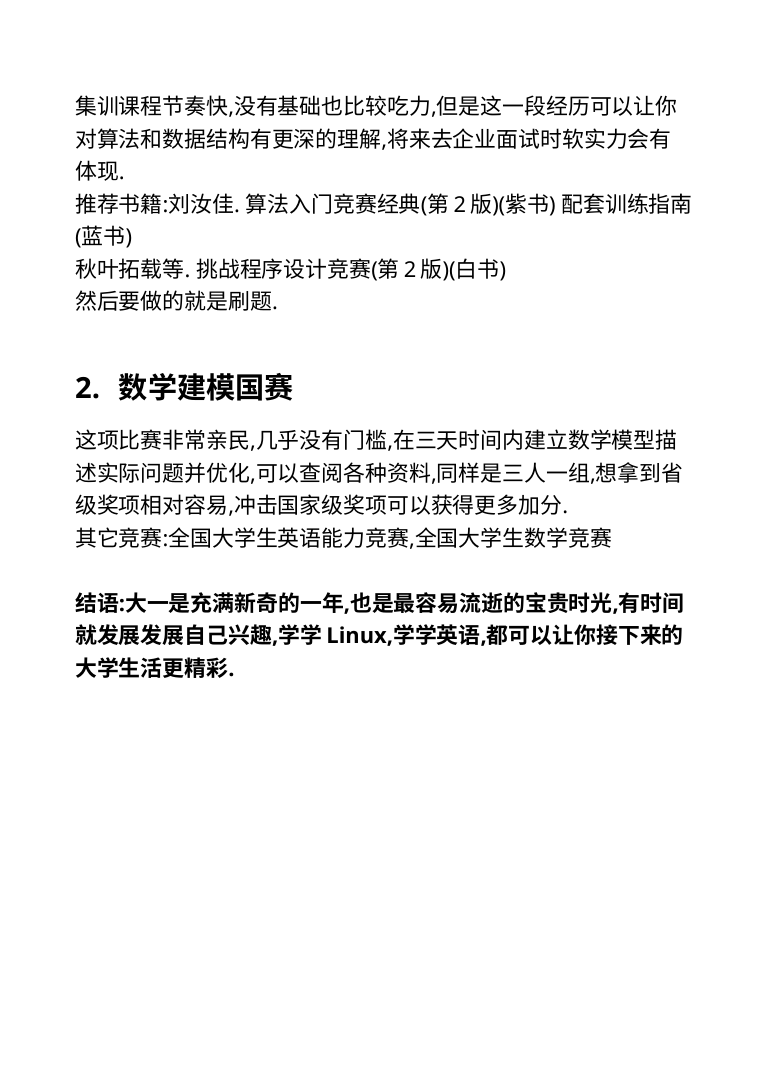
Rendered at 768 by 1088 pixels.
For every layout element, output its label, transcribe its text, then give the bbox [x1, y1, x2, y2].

text 然后要做的就是刷题. [75, 284, 693, 316]
text 推荐书籍:刘汝佳. 算法入门竞赛经典(第2版)(紫书) 配套训练指南(蓝书) [75, 186, 693, 251]
text 其它竞赛:全国大学生英语能力竞赛,全国大学生数学竞赛 [75, 521, 693, 553]
text 这项比赛非常亲民,几乎没有门槛,在三天时间内建立数学模型描述实际问题并优化,可以查阅各种资料,同样是三人一组,想拿到省级奖项相对容易,冲击国家级奖项可以获得更多加分. [75, 423, 693, 521]
text 数学建模国赛 [75, 353, 693, 418]
text 结语:大一是充满新奇的一年,也是最容易流逝的宝贵时光,有时间就发展发展自己兴趣,学学Linux,学学英语,都可以让你接下来的大学生活更精彩. [75, 586, 693, 683]
text 秋叶拓载等. 挑战程序设计竞赛(第2版)(白书) [75, 251, 693, 284]
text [75, 89, 693, 186]
